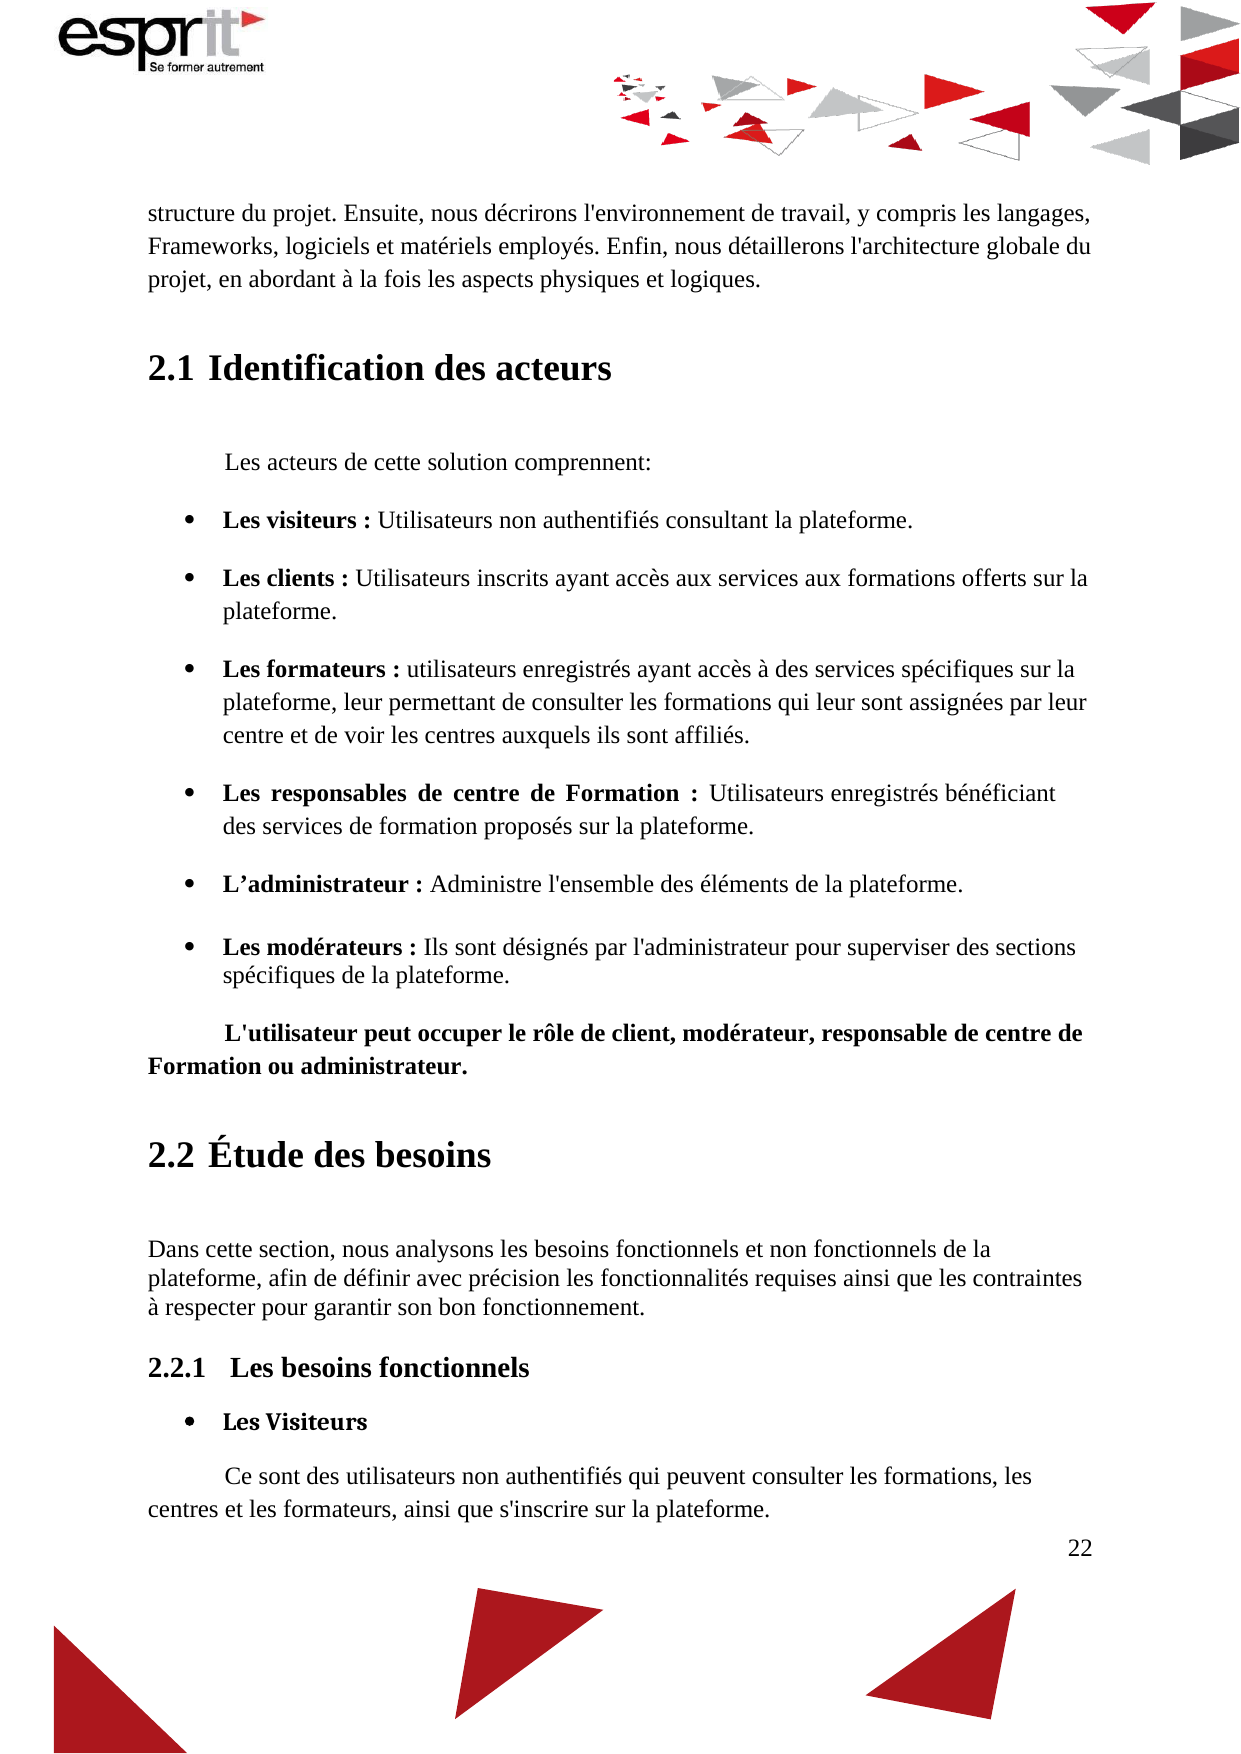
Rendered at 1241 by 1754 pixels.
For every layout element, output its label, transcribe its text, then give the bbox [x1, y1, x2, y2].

list Les formateurs : utilisateurs enregistrés ayant accès à des services spécifiques sur la plateforme, leur permettant de consulter les formations qui leur sont assignées par leur centre et de voir les centres auxquels ils sont affiliés. [185, 654, 1093, 749]
text Dans cette section, nous analysons les besoins fonctionnels et non fonctionnels de la plateforme, afin de définir avec précision les fonctionnalités requises ainsi que les contraintes à respecter pour garantir son bon fonctionnement. [148, 1234, 1093, 1321]
subtitle Les Visiteurs [185, 1407, 1093, 1436]
text L'utilisateur peut occuper le rôle de client, modérateur, responsable de centre de Formation ou administrateur. [148, 1018, 1093, 1080]
picture [613, 0, 1241, 167]
list L’administrateur : Administre l'ensemble des éléments de la plateforme. [185, 869, 1093, 898]
picture [54, 7, 269, 75]
list Les modérateurs : Ils sont désignés par l'administrateur pour superviser des sections spécifiques de la plateforme. [185, 932, 1093, 989]
subtitle Étude des besoins [148, 1132, 1093, 1175]
text Ce sont des utilisateurs non authentifiés qui peuvent consulter les formations, les centres et les formateurs, ainsi que s'inscrire sur la plateforme. [148, 1461, 1093, 1523]
list Les clients : Utilisateurs inscrits ayant accès aux services aux formations offerts sur la plateforme. [185, 563, 1093, 625]
text Les acteurs de cette solution comprennent: [148, 447, 1093, 476]
list Les visiteurs : Utilisateurs non authentifiés consultant la plateforme. [185, 505, 1093, 534]
subtitle Les besoins fonctionnels [148, 1350, 1093, 1383]
subtitle Identification des acteurs [148, 345, 1093, 388]
list Les responsables de centre de Formation : Utilisateurs enregistrés bénéficiant des services de formation proposés sur la plateforme. [185, 778, 1093, 840]
